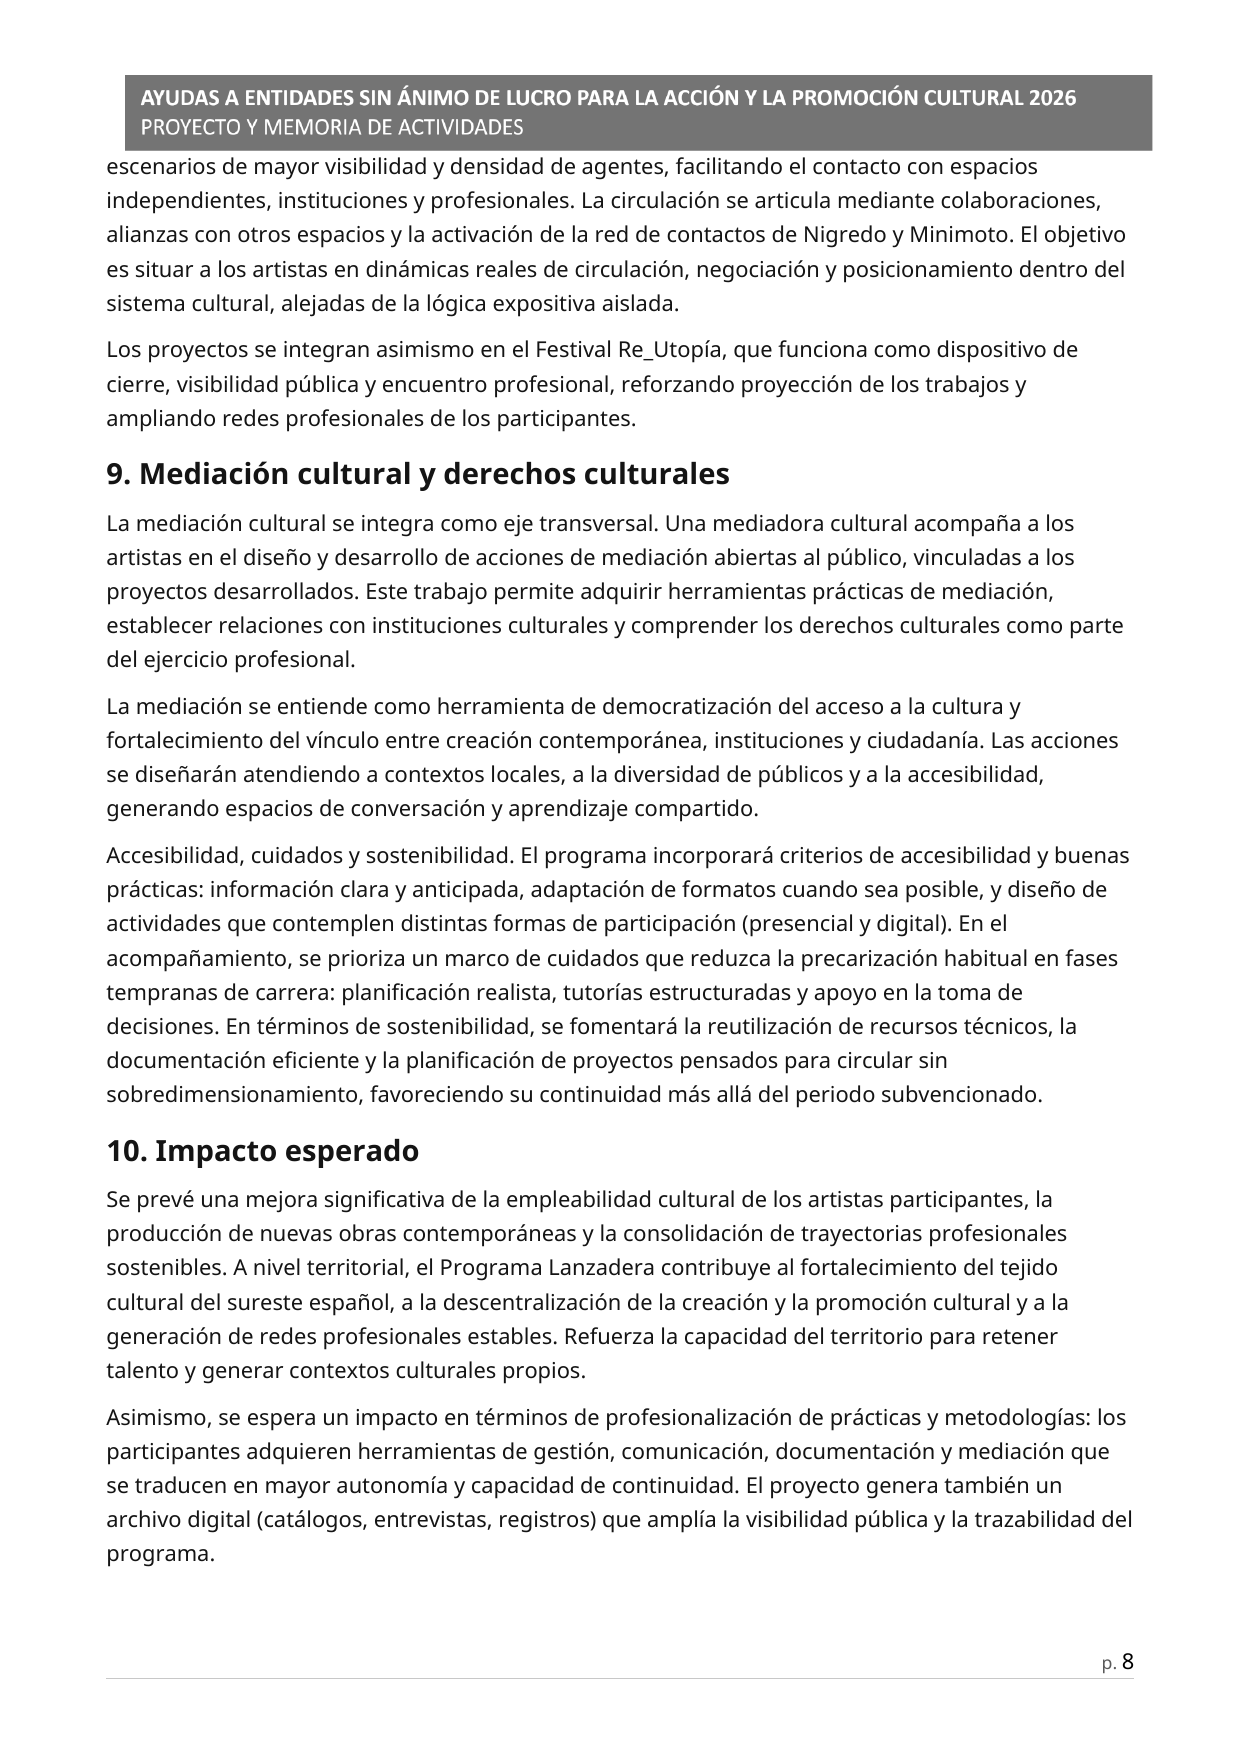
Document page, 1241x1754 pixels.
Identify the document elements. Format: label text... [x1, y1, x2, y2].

text Asimismo, se espera un impacto en términos de profesionalización de prácticas y metodologías: los participantes adquieren herramientas de gestión, comunicación, documentación y mediación que se traducen en mayor autonomía y capacidad de continuidad. El proyecto genera también un archivo digital (catálogos, entrevistas, registros) que amplía la visibilidad pública y la trazabilidad del programa. [106, 1402, 1134, 1568]
text 9. Mediación cultural y derechos culturales [106, 454, 1134, 493]
text Se prevé una mejora significativa de la empleabilidad cultural de los artistas participantes, la producción de nuevas obras contemporáneas y la consolidación de trayectorias profesionales sostenibles. A nivel territorial, el Programa Lanzadera contribuye al fortalecimiento del tejido cultural del sureste español, a la descentralización de la creación y la promoción cultural y a la generación de redes profesionales estables. Refuerza la capacidad del territorio para retener talento y generar contextos culturales propios. [106, 1184, 1134, 1385]
picture [125, 75, 1153, 152]
text Accesibilidad, cuidados y sostenibilidad. El programa incorporará criterios de accesibilidad y buenas prácticas: información clara y anticipada, adaptación de formatos cuando sea posible, y diseño de actividades que contemplen distintas formas de participación (presencial y digital). En el acompañamiento, se prioriza un marco de cuidados que reduzca la precarización habitual en fases tempranas de carrera: planificación realista, tutorías estructuradas y apoyo en la toma de decisiones. En términos de sostenibilidad, se fomentará la reutilización de recursos técnicos, la documentación eficiente y la planificación de proyectos pensados para circular sin sobredimensionamiento, favoreciendo su continuidad más allá del periodo subvencionado. [106, 840, 1134, 1109]
text 10. Impacto esperado [106, 1130, 1134, 1170]
text La mediación cultural se integra como eje transversal. Una mediadora cultural acompaña a los artistas en el diseño y desarrollo de acciones de mediación abiertas al público, vinculadas a los proyectos desarrollados. Este trabajo permite adquirir herramientas prácticas de mediación, establecer relaciones con instituciones culturales y comprender los derechos culturales como parte del ejercicio profesional. [106, 508, 1134, 674]
text La mediación se entiende como herramienta de democratización del acceso a la cultura y fortalecimiento del vínculo entre creación contemporánea, instituciones y ciudadanía. Las acciones se diseñarán atendiendo a contextos locales, a la diversidad de públicos y a la accesibilidad, generando espacios de conversación y aprendizaje compartido. [106, 691, 1134, 823]
text Los proyectos se integran asimismo en el Festival Re_Utopía, que funciona como dispositivo de cierre, visibilidad pública y encuentro profesional, reforzando proyección de los trabajos y ampliando redes profesionales de los participantes. [106, 334, 1134, 433]
